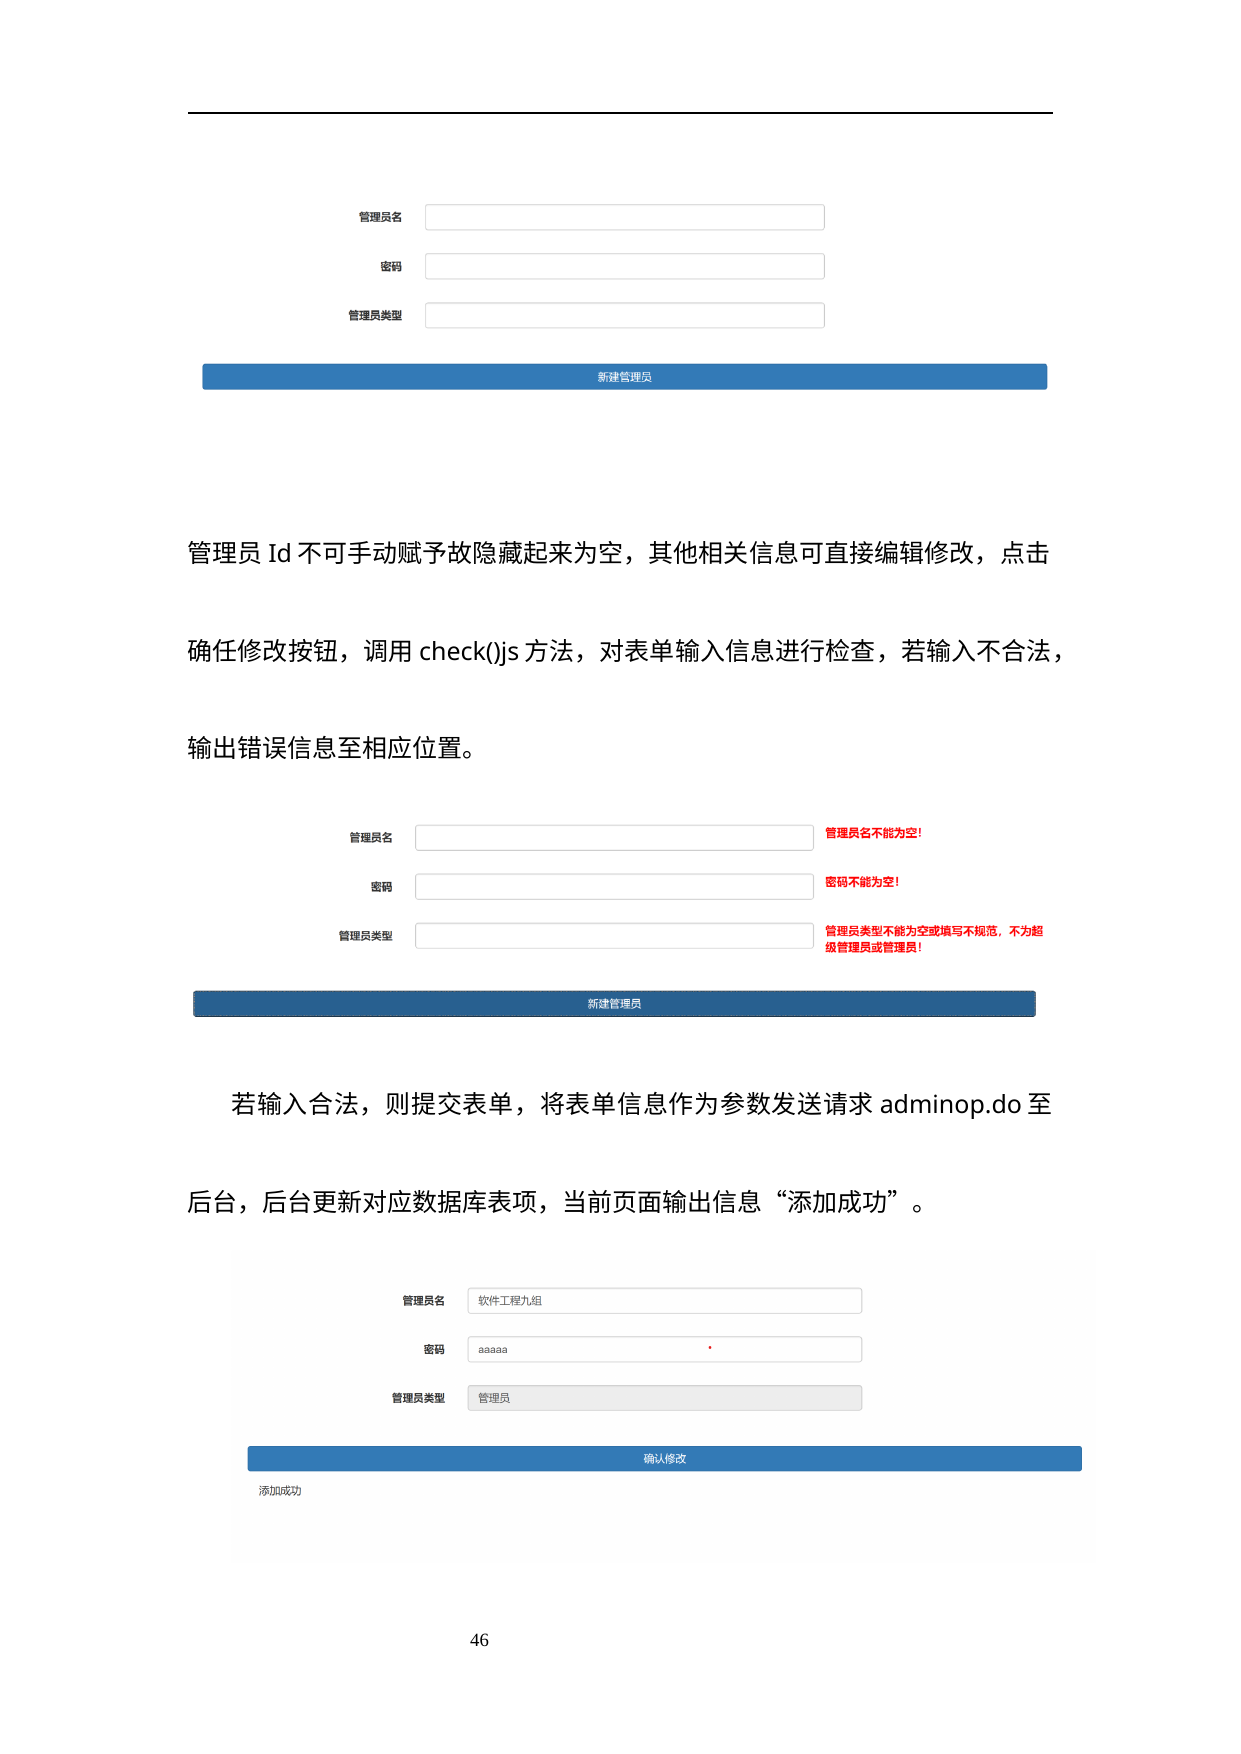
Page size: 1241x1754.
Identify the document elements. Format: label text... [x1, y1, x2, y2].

text 管理员Id不可手动赋予故隐藏起来为空，其他相关信息可直接编辑修改，点击确任修改按钮，调用check()js方法，对表单输入信息进行检查，若输入不合法，输出错误信息至相应位置。 [187, 461, 1053, 779]
picture [231, 1250, 1097, 1563]
picture [187, 162, 1053, 461]
text 若输入合法，则提交表单，将表单信息作为参数发送请求adminop.do至后台，后台更新对应数据库表项，当前页面输出信息“添加成功”。 [187, 1070, 1053, 1233]
picture [187, 797, 1053, 1037]
